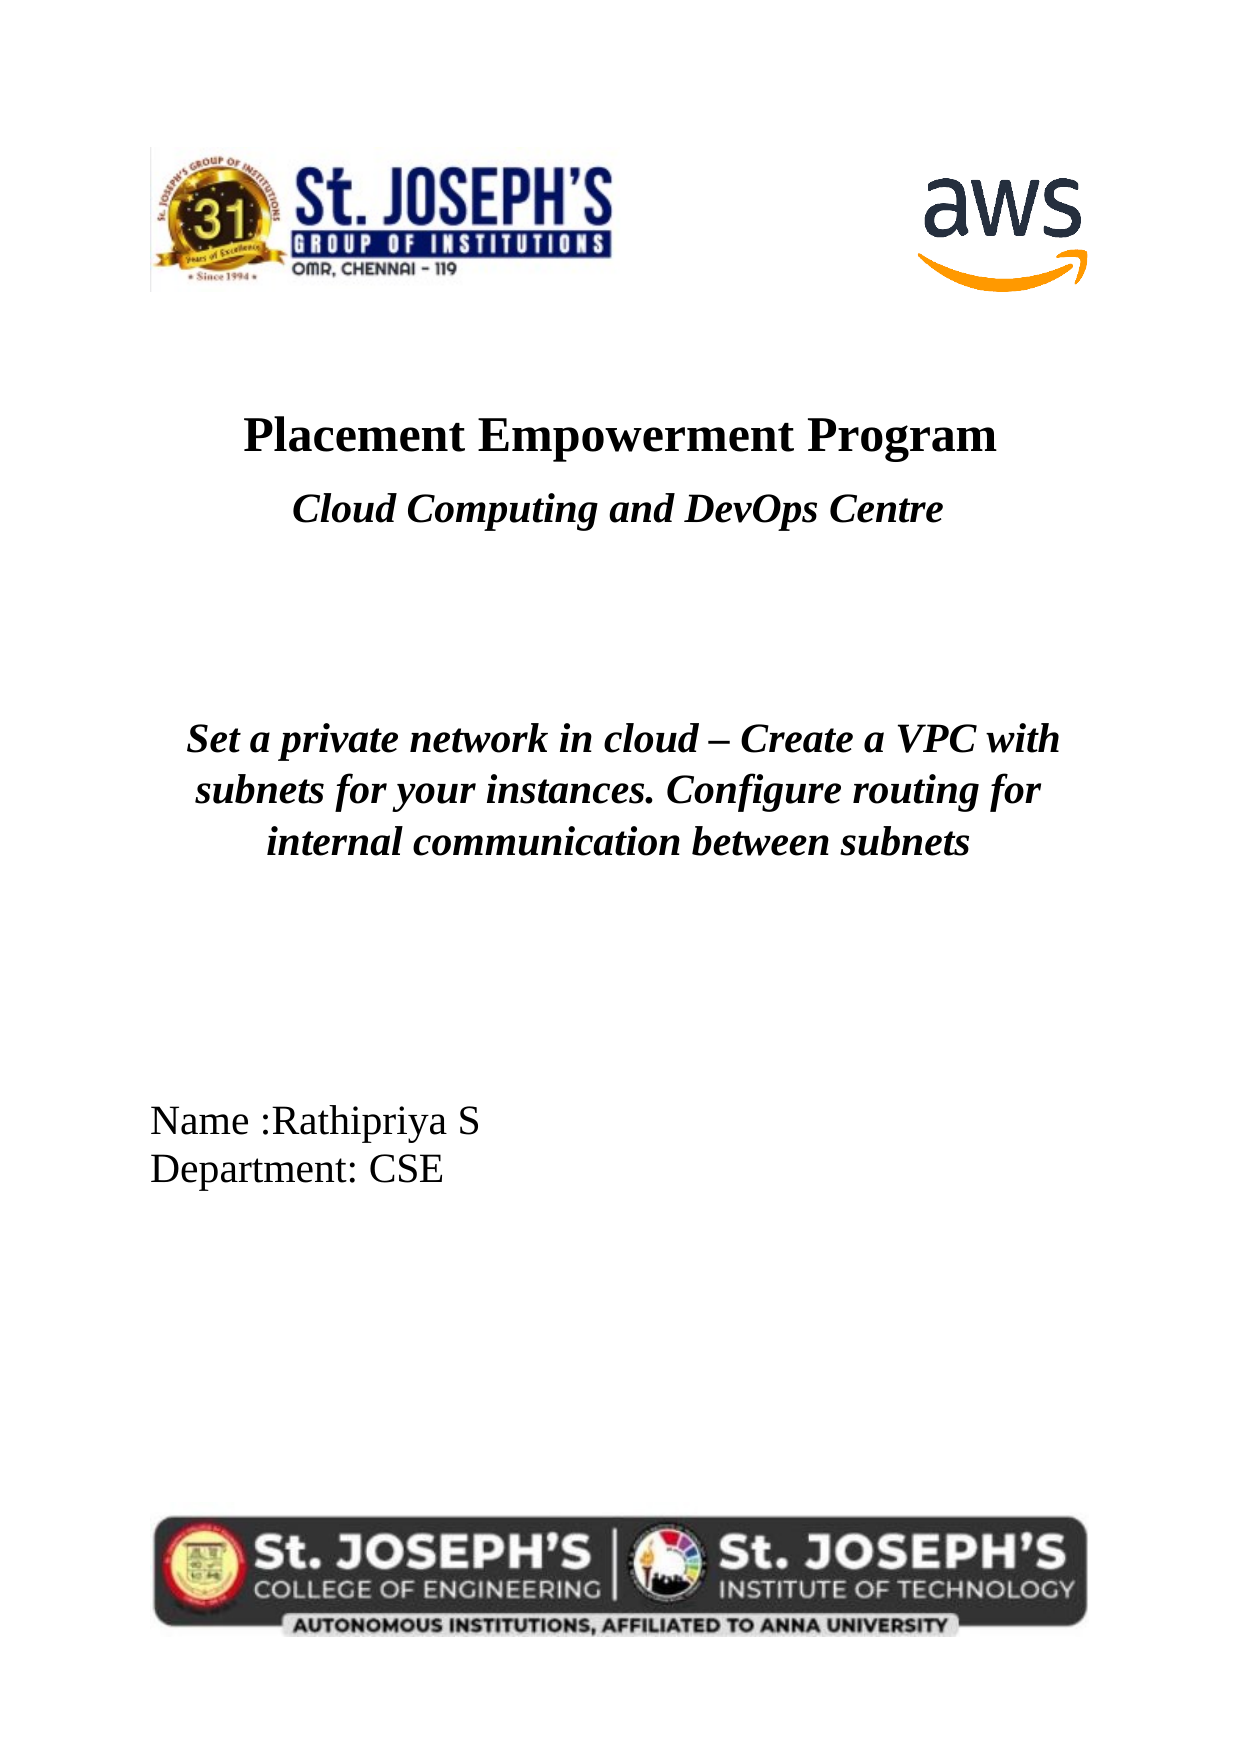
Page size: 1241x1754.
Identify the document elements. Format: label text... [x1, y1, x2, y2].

text Set a private network in cloud – Create a VPC with subnets for your instances. Configure routing for internal communication between subnets [148, 713, 1093, 864]
picture [150, 1502, 1089, 1637]
picture [917, 178, 1088, 292]
text Department: CSE [150, 1143, 1107, 1191]
text Name :Rathipriya S [150, 1095, 1107, 1143]
picture [150, 147, 621, 292]
subtitle Placement Empowerment Program [148, 404, 1093, 462]
text Cloud Computing and DevOps Centre [148, 483, 1092, 531]
